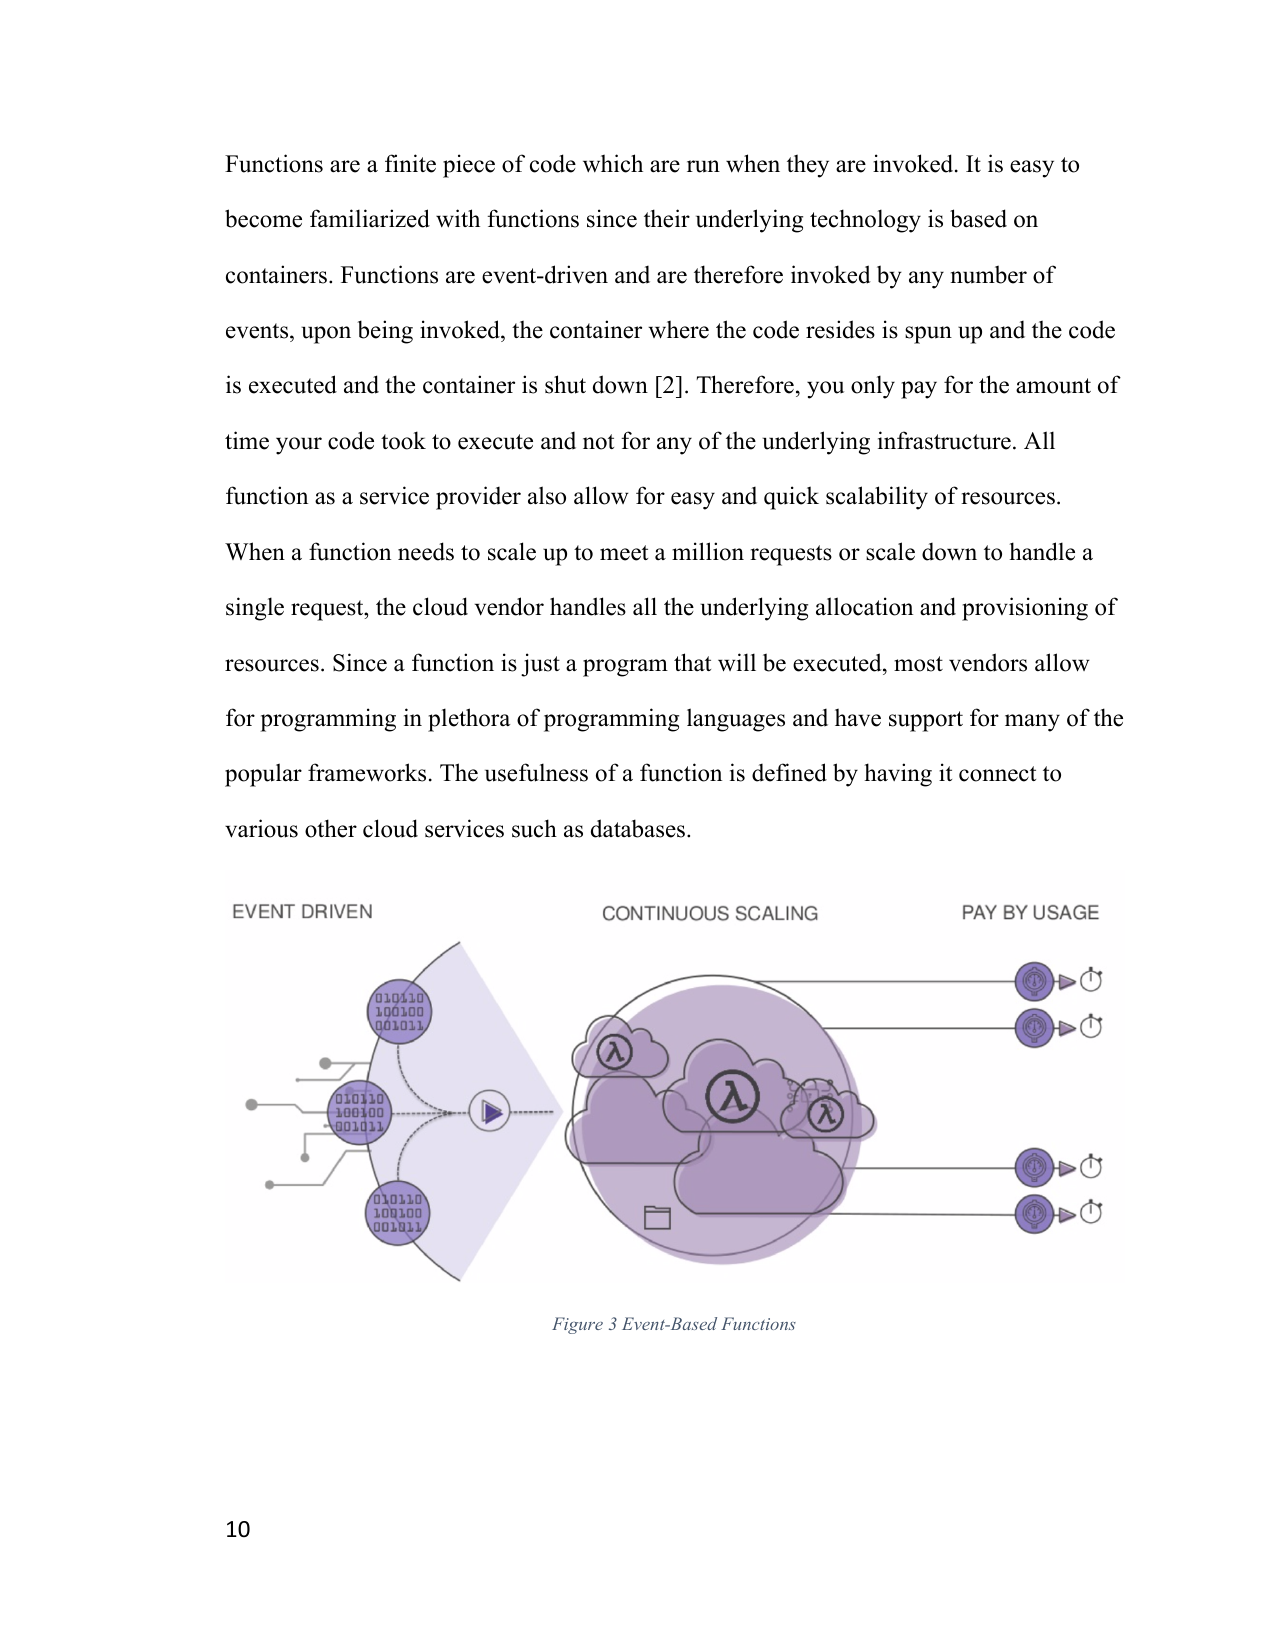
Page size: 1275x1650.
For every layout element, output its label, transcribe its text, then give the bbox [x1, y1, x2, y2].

text Figure 3 Event-Based Functions [225, 1313, 1125, 1334]
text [225, 150, 1125, 843]
picture [225, 870, 1125, 1283]
